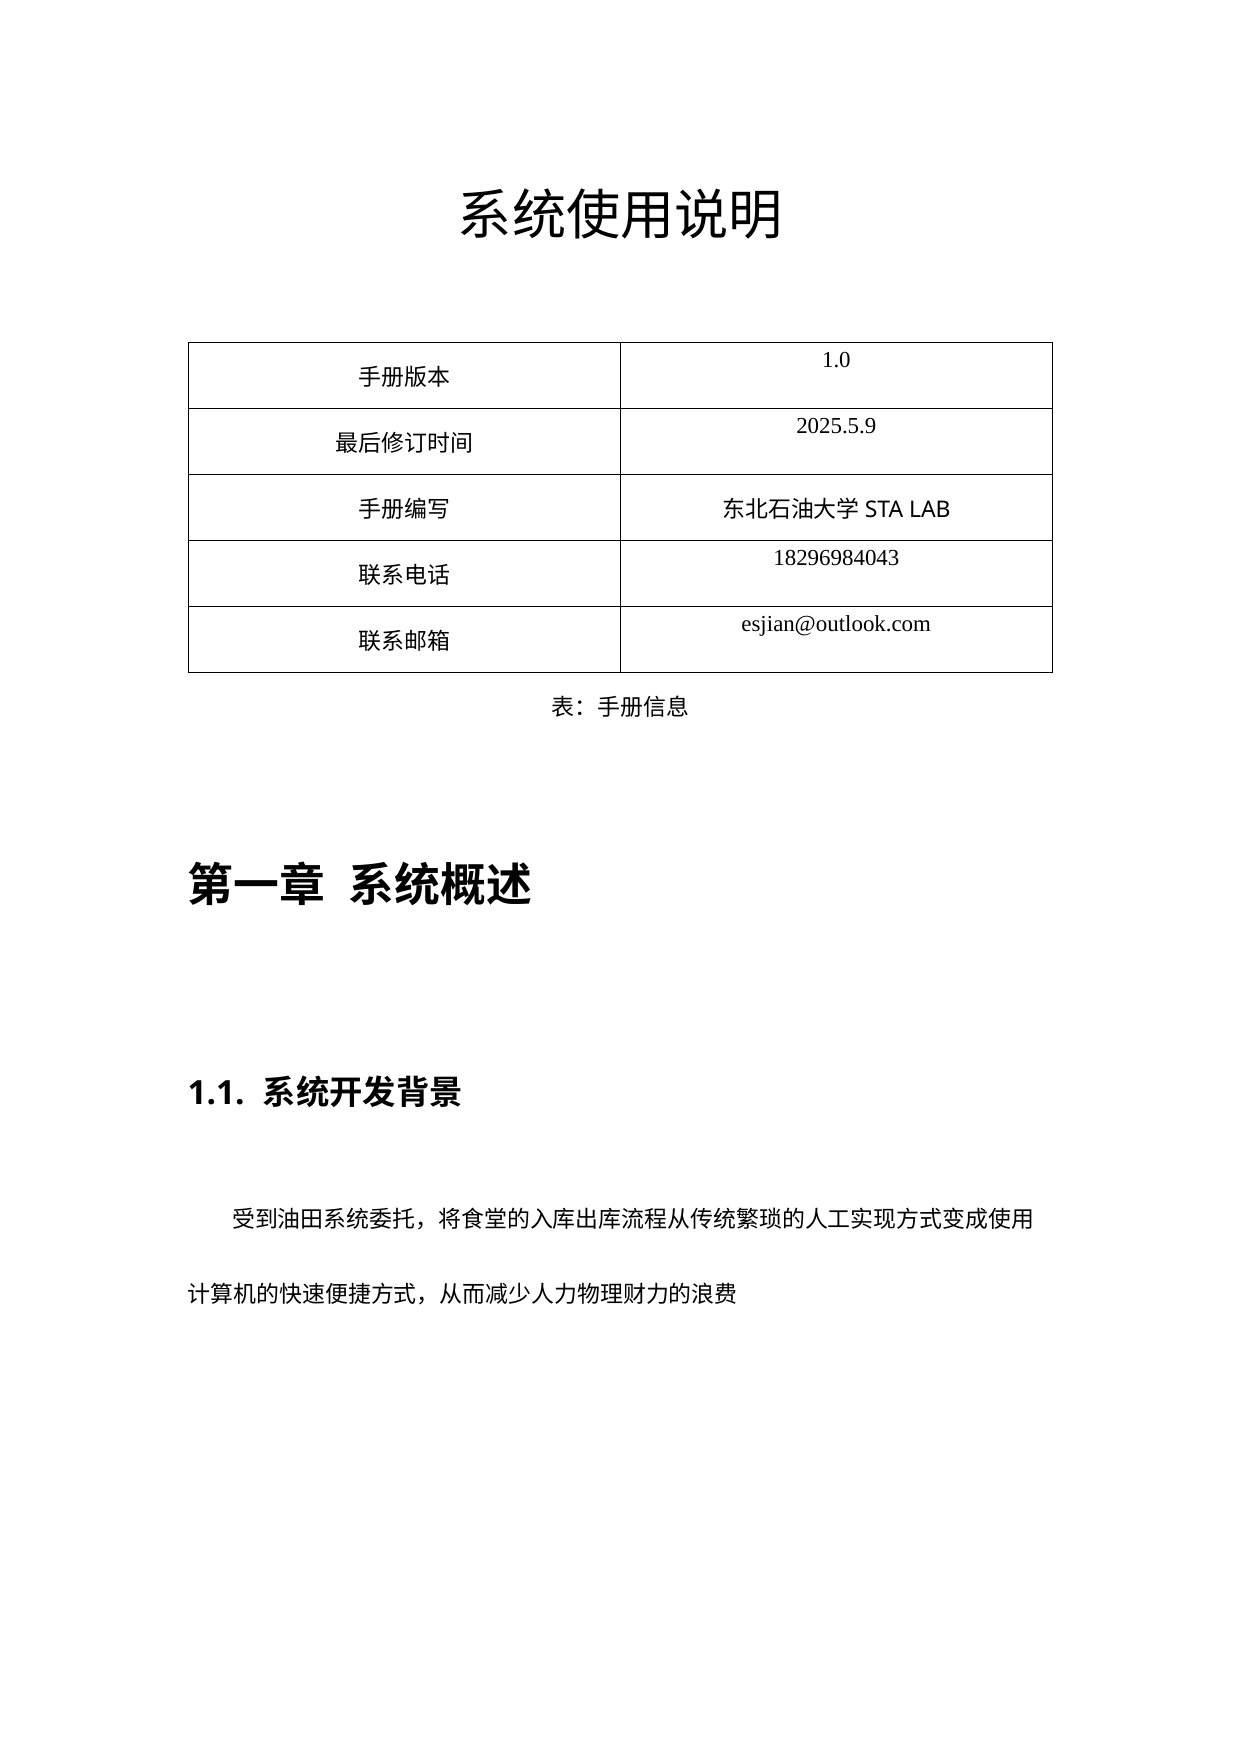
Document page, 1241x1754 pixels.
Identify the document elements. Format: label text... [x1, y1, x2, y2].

subtitle 系统概述 [187, 832, 1053, 930]
table_cell 东北石油大学 STA LAB [621, 475, 1052, 540]
table_cell esjian@outlook.com [621, 607, 1052, 672]
text 系统使用说明 [187, 162, 1053, 259]
table_cell 2025.5.9 [621, 409, 1052, 474]
table_cell 手册编写 [189, 475, 620, 540]
table_header 1.0 [621, 343, 1052, 408]
table_cell 联系邮箱 [189, 607, 620, 672]
text 表：手册信息 [187, 673, 1053, 738]
table_cell 联系电话 [189, 541, 620, 606]
table_cell 最后修订时间 [189, 409, 620, 474]
text 受到油田系统委托，将食堂的入库出库流程从传统繁琐的人工实现方式变成使用计算机的快速便捷方式，从而减少人力物理财力的浪费 [187, 1185, 1053, 1325]
table_cell 18296984043 [621, 541, 1052, 606]
table_header 手册版本 [189, 343, 620, 408]
subtitle 系统开发背景 [187, 1058, 1053, 1123]
